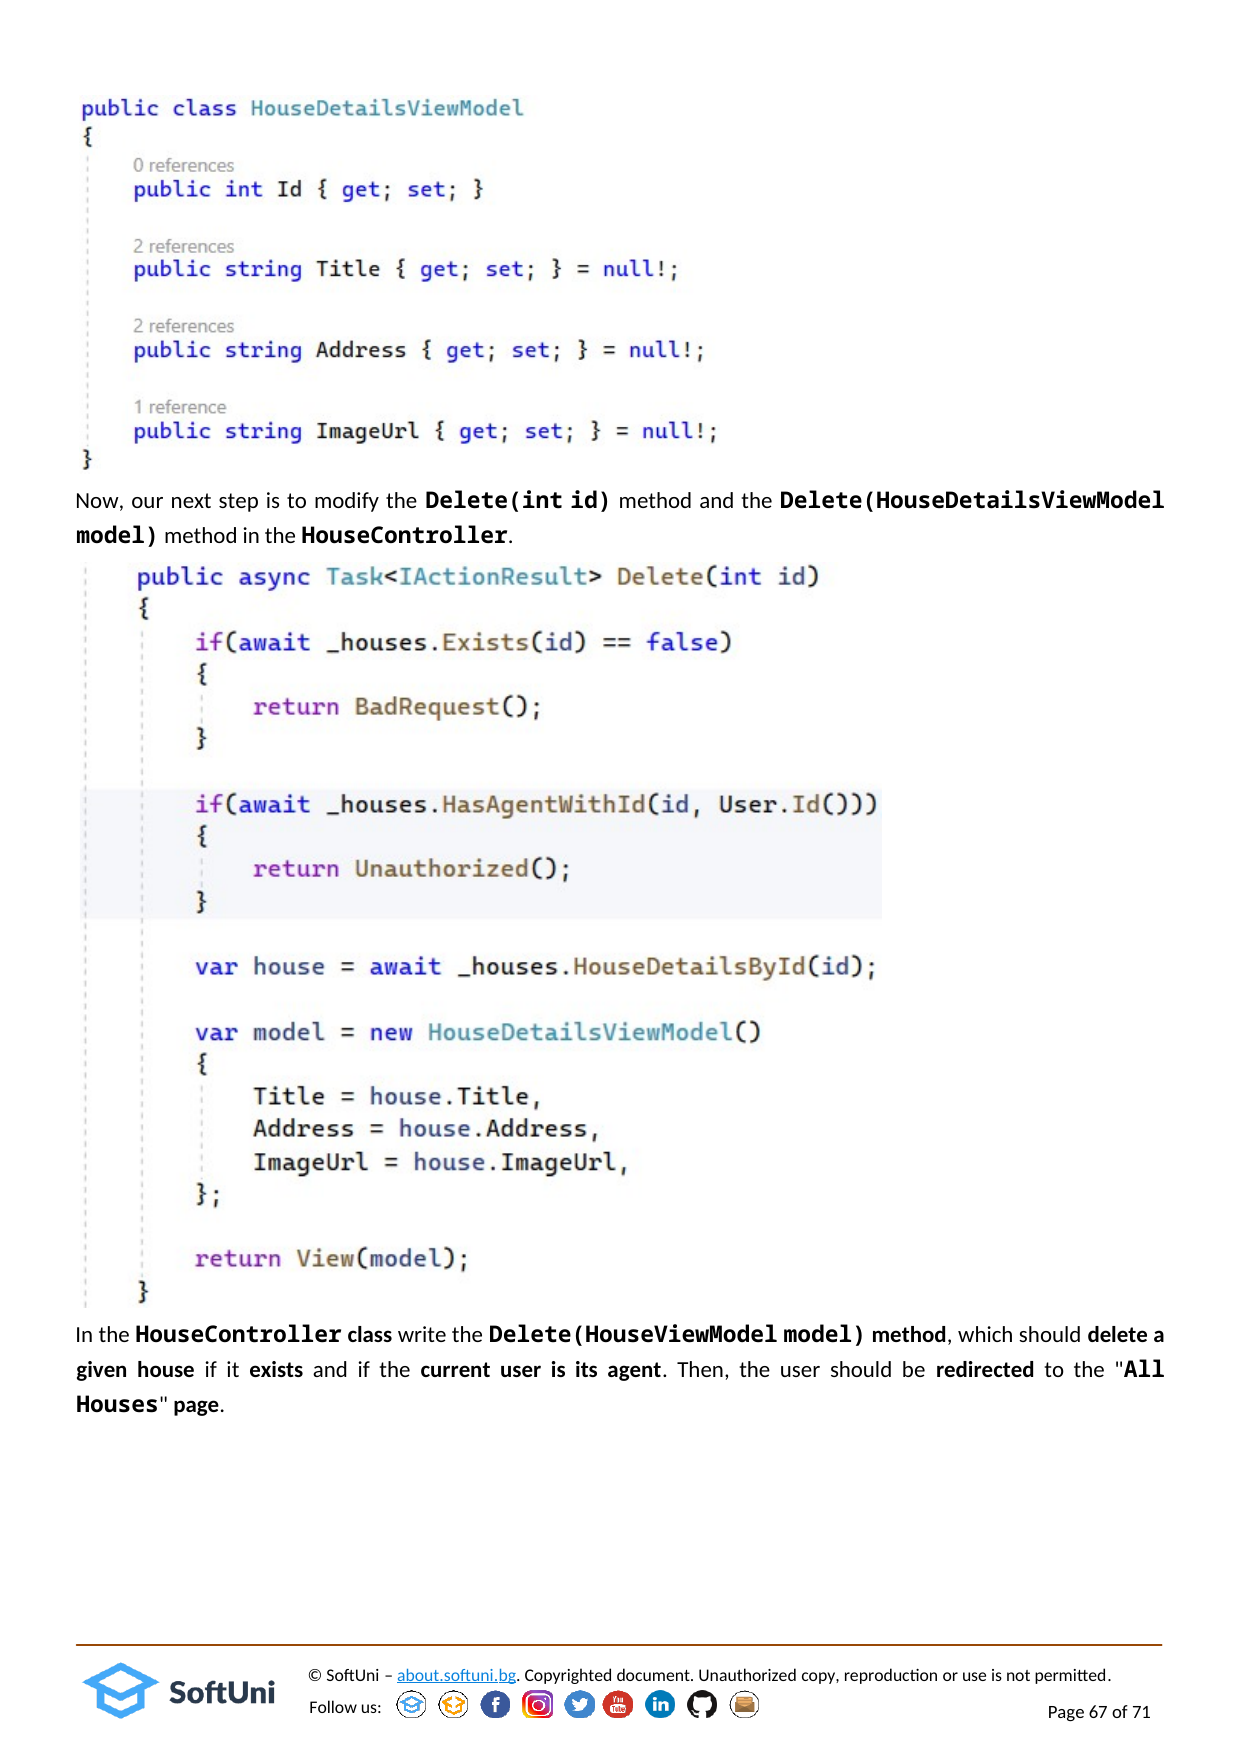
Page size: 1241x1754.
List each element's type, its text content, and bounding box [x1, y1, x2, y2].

picture [668, 1711, 675, 1718]
picture [438, 1690, 468, 1718]
picture [75, 1656, 281, 1724]
picture [522, 1690, 553, 1718]
picture [602, 1690, 633, 1718]
picture [645, 1690, 654, 1699]
picture [666, 1690, 675, 1697]
picture [396, 1690, 426, 1718]
picture [659, 1702, 668, 1710]
picture [645, 1710, 653, 1718]
picture [79, 95, 720, 474]
text Now, our next step is to modify the Delete(int id) method and the Delete(HouseDetailsViewModel model) method in the HouseController. [75, 483, 1165, 550]
picture [79, 562, 882, 1308]
picture [729, 1690, 759, 1718]
picture [687, 1690, 717, 1718]
picture [564, 1690, 595, 1718]
text In the HouseController class write the Delete(HouseViewModel model) method, which should delete a given house if it exists and if the current user is its agent. Then, the user should be redirected to the "All Houses" page. [75, 1318, 1165, 1419]
picture [480, 1690, 510, 1718]
